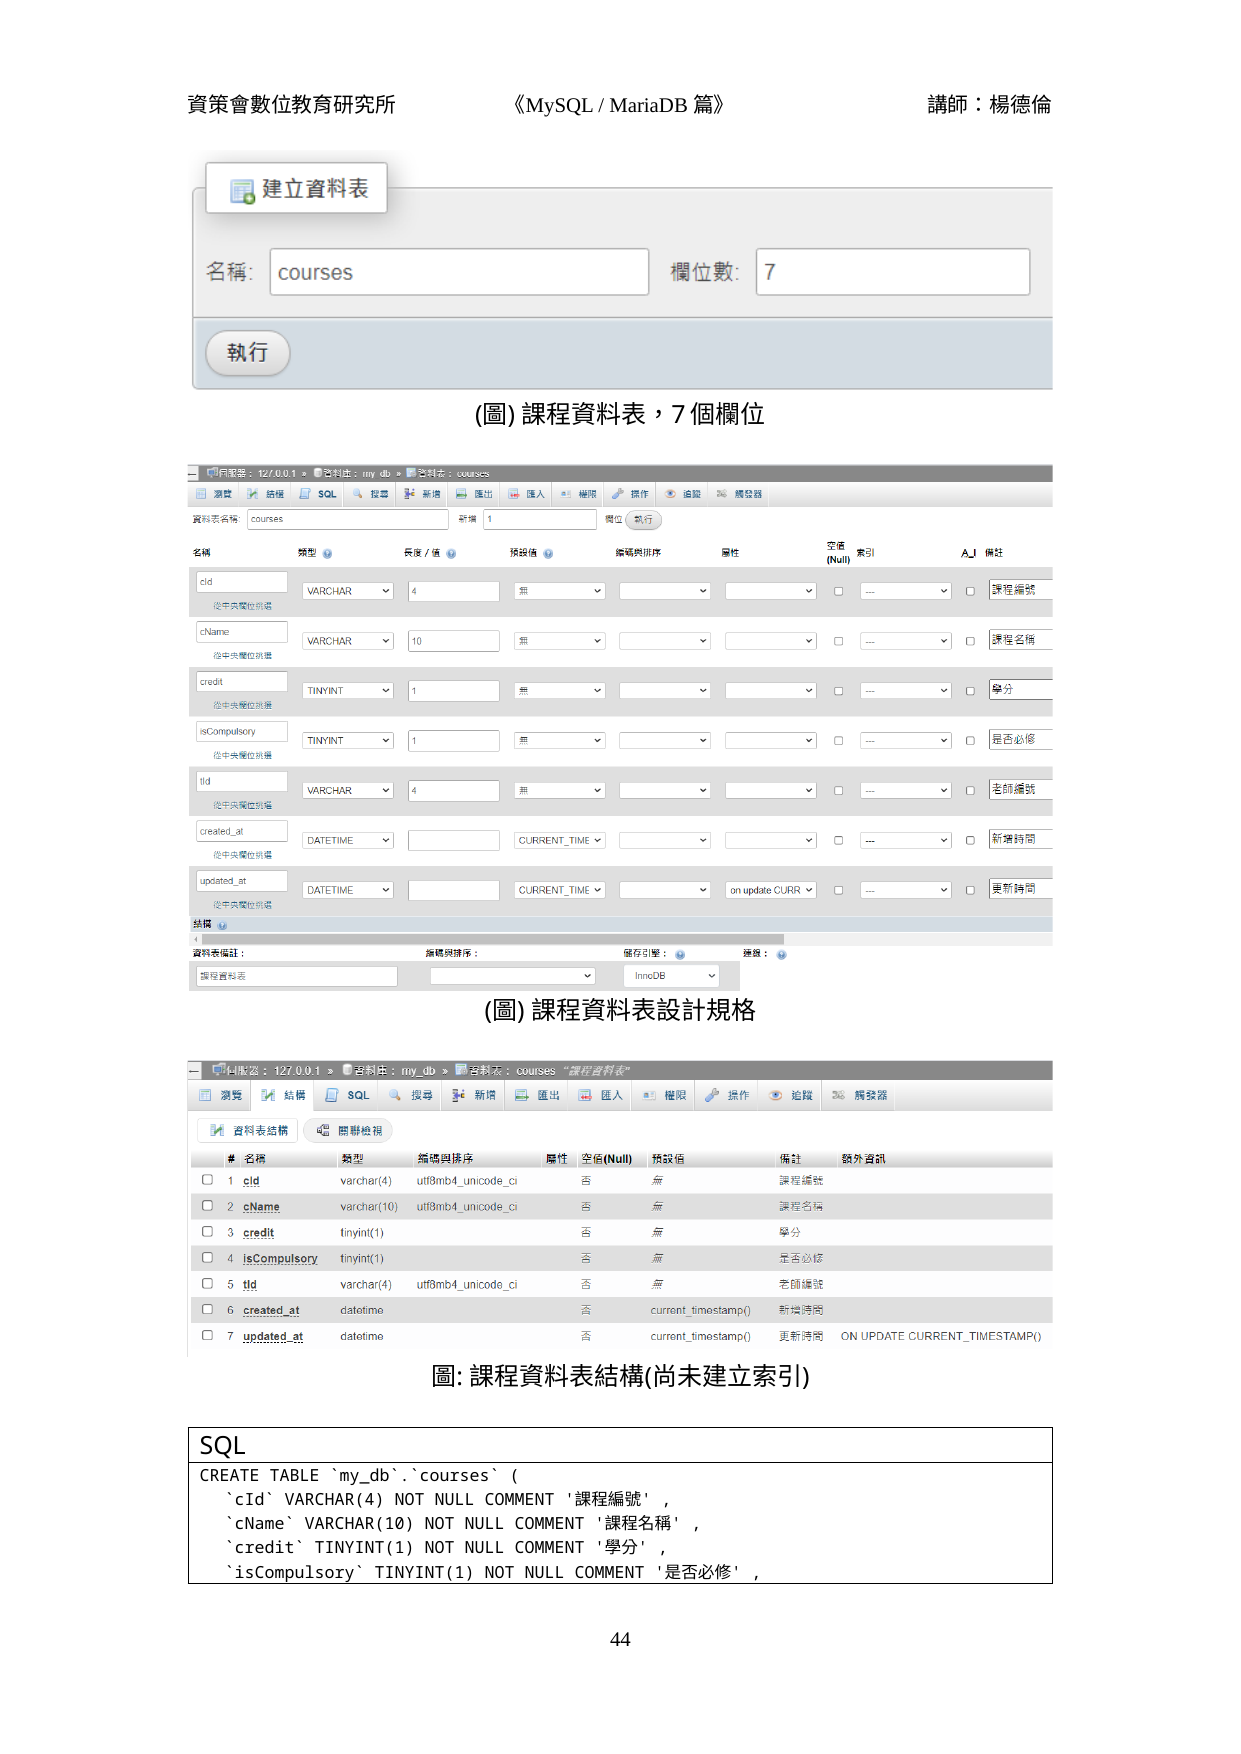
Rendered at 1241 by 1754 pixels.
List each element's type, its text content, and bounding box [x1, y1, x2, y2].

text 圖: 課程資料表結構(尚未建立索引) [187, 1357, 1053, 1393]
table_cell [189, 1463, 1052, 1583]
text (圖) 課程資料表設計規格 [187, 991, 1053, 1027]
picture [187, 150, 1053, 395]
picture [187, 464, 1053, 991]
picture [187, 1060, 1053, 1357]
table_header SQL [189, 1428, 1052, 1462]
text (圖) 課程資料表，7個欄位 [187, 395, 1053, 430]
